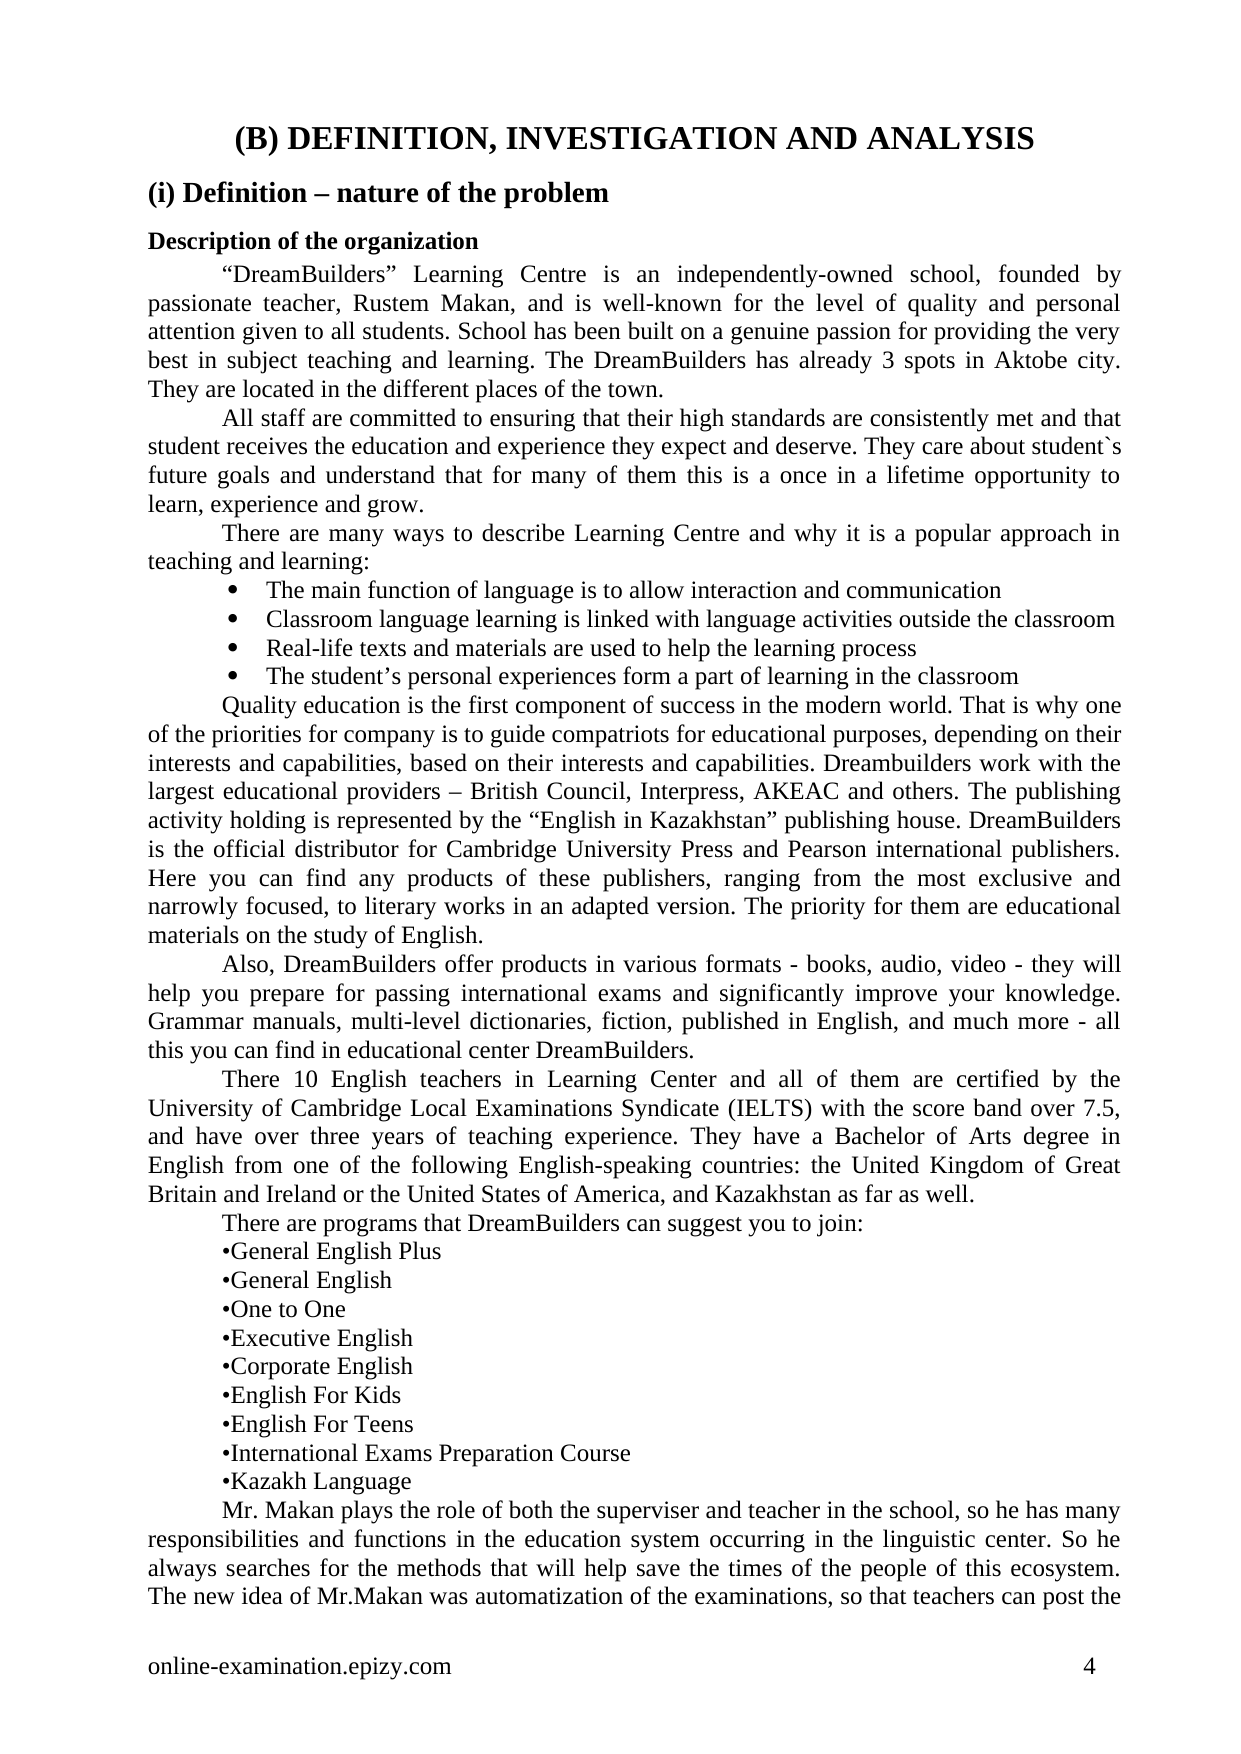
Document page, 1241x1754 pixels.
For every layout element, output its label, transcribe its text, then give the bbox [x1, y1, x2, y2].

subtitle (i) Definition – nature of the problem [148, 176, 1122, 209]
text •International Exams Preparation Course [148, 1438, 1122, 1466]
text •General English Plus [148, 1236, 1122, 1265]
list The main function of language is to allow interaction and communication [228, 575, 1122, 604]
text •Executive English [148, 1323, 1122, 1351]
list Classroom language learning is linked with language activities outside the classroom [228, 604, 1122, 633]
text •Corporate English [148, 1351, 1122, 1380]
text There 10 English teachers in Learning Center and all of them are certified by the University of Cambridge Local Examinations Syndicate (IELTS) with the score band over 7.5, and have over three years of teaching experience. They have a Bachelor of Arts degree in English from one of the following English-speaking countries: the United Kingdom of Great Britain and Ireland or the United States of America, and Kazakhstan as far as well. [148, 1064, 1122, 1208]
subtitle (B) DEFINITION, INVESTIGATION AND ANALYSIS [148, 118, 1122, 156]
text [148, 1495, 1122, 1610]
text There are many ways to describe Learning Centre and why it is a popular approach in teaching and learning: [148, 518, 1122, 575]
text •English For Kids [148, 1380, 1122, 1409]
text •One to One [148, 1294, 1122, 1323]
text •English For Teens [148, 1409, 1122, 1438]
text •General English [148, 1265, 1122, 1294]
text “DreamBuilders” Learning Centre is an independently-owned school, founded by passionate teacher, Rustem Makan, and is well-known for the level of quality and personal attention given to all students. School has been built on a genuine passion for providing the very best in subject teaching and learning. The DreamBuilders has already 3 spots in Aktobe city. They are located in the different places of the town. [148, 259, 1122, 403]
list Real-life texts and materials are used to help the learning process [228, 633, 1122, 661]
text Description of the organization [148, 226, 1122, 255]
text Also, DreamBuilders offer products in various formats - books, audio, video - they will help you prepare for passing international exams and significantly improve your knowledge. Grammar manuals, multi-level dictionaries, fiction, published in English, and much more - all this you can find in educational center DreamBuilders. [148, 949, 1122, 1064]
text •Kazakh Language [148, 1466, 1122, 1495]
text Quality education is the first component of success in the modern world. That is why one of the priorities for company is to guide compatriots for educational purposes, depending on their interests and capabilities, based on their interests and capabilities. Dreambuilders work with the largest educational providers – British Council, Interpress, AKEAC and others. The publishing activity holding is represented by the “English in Kazakhstan” publishing house. DreamBuilders is the official distributor for Cambridge University Press and Pearson international publishers. Here you can find any products of these publishers, ranging from the most exclusive and narrowly focused, to literary works in an adapted version. The priority for them are educational materials on the study of English. [148, 690, 1122, 949]
text There are programs that DreamBuilders can suggest you to join: [148, 1208, 1122, 1236]
text All staff are committed to ensuring that their high standards are consistently met and that student receives the education and experience they expect and deserve. They care about student`s future goals and understand that for many of them this is a once in a lifetime opportunity to learn, experience and grow. [148, 403, 1122, 518]
list The student’s personal experiences form a part of learning in the classroom [228, 661, 1122, 690]
